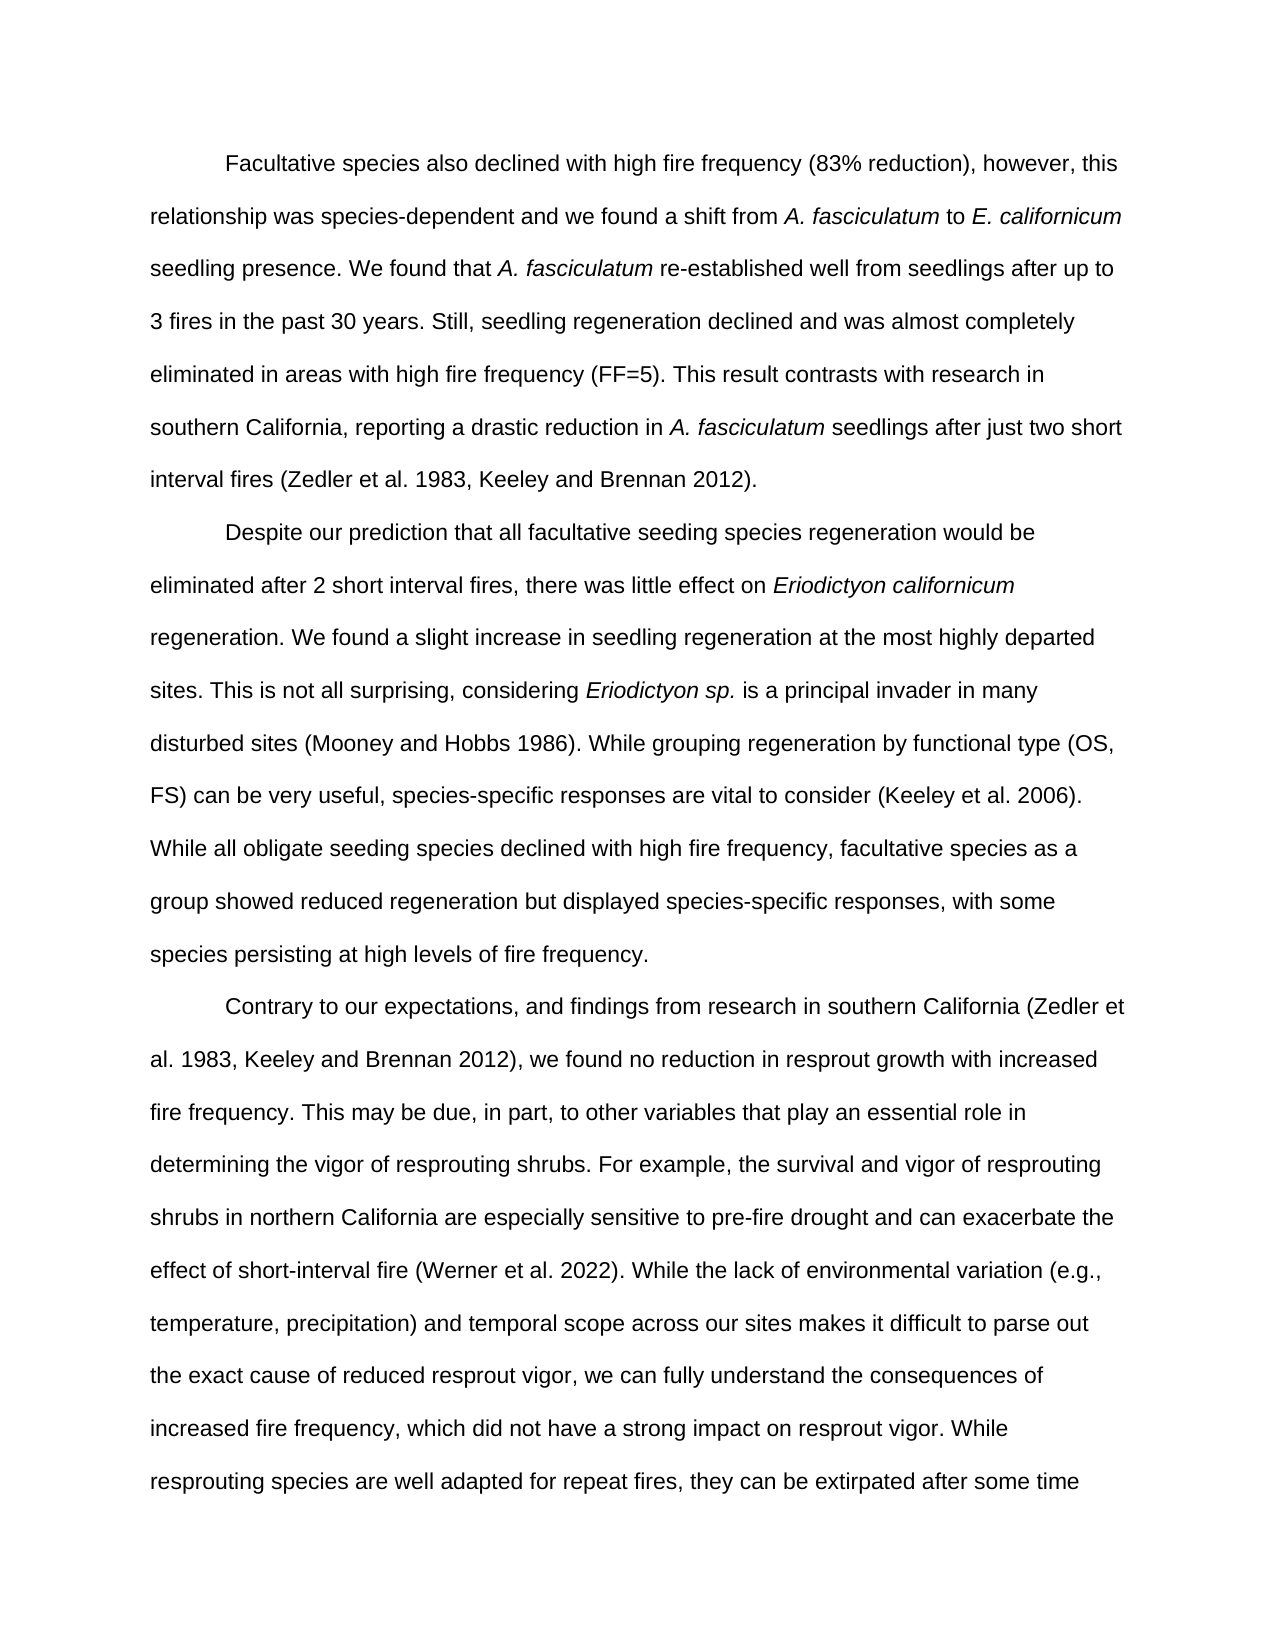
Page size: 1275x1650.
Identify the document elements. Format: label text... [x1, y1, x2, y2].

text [150, 993, 1125, 1494]
text Facultative species also declined with high fire frequency (83% reduction), however, this relationship was species-dependent and we found a shift from A. fasciculatum to E. californicum seedling presence. We found that A. fasciculatum re-established well from seedlings after up to 3 fires in the past 30 years. Still, seedling regeneration declined and was almost completely eliminated in areas with high fire frequency (FF=5). This result contrasts with research in southern California, reporting a drastic reduction in A. fasciculatum seedlings after just two short interval fires (Zedler et al. 1983, Keeley and Brennan 2012). [150, 150, 1125, 493]
text Despite our prediction that all facultative seeding species regeneration would be eliminated after 2 short interval fires, there was little effect on Eriodictyon californicum regeneration. We found a slight increase in seedling regeneration at the most highly departed sites. This is not all surprising, considering Eriodictyon sp. is a principal invader in many disturbed sites (Mooney and Hobbs 1986). While grouping regeneration by functional type (OS, FS) can be very useful, species-specific responses are vital to consider (Keeley et al. 2006). While all obligate seeding species declined with high fire frequency, facultative species as a group showed reduced regeneration but displayed species-specific responses, with some species persisting at high levels of fire frequency. [150, 519, 1125, 967]
